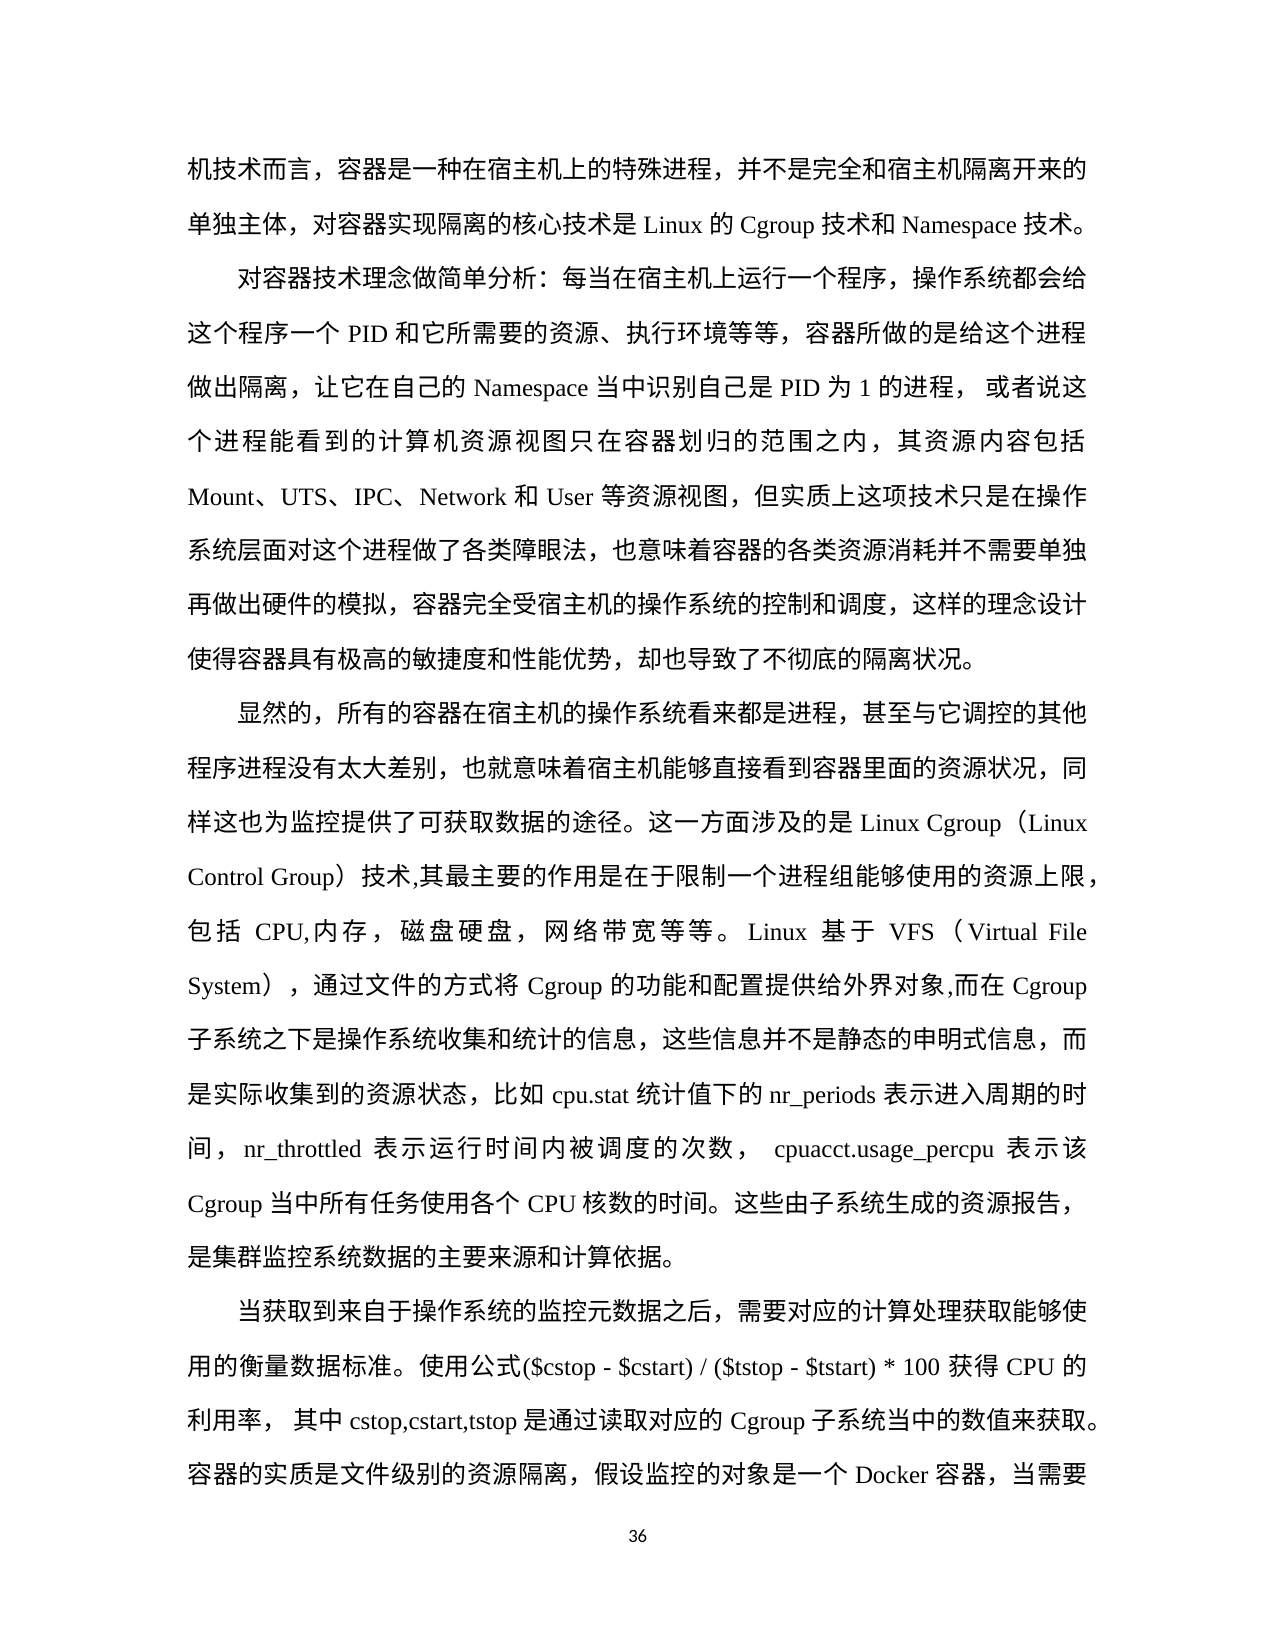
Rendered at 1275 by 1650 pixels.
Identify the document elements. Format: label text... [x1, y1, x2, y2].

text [187, 1292, 1087, 1491]
text 对容器技术理念做简单分析：每当在宿主机上运行一个程序，操作系统都会给这个程序一个 PID 和它所需要的资源、执行环境等等，容器所做的是给这个进程做出隔离，让它在自己的 Namespace 当中识别自己是 PID 为 1 的进程， 或者说这个进程能看到的计算机资源视图只在容器划归的范围之内，其资源内容包括 Mount、UTS、IPC、Network 和 User 等资源视图，但实质上这项技术只是在操作系统层面对这个进程做了各类障眼法，也意味着容器的各类资源消耗并不需要单独再做出硬件的模拟，容器完全受宿主机的操作系统的控制和调度，这样的理念设计使得容器具有极高的敏捷度和性能优势，却也导致了不彻底的隔离状况。 [187, 259, 1087, 676]
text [187, 150, 1087, 241]
text 显然的，所有的容器在宿主机的操作系统看来都是进程，甚至与它调控的其他程序进程没有太大差别，也就意味着宿主机能够直接看到容器里面的资源状况，同样这也为监控提供了可获取数据的途径。这一方面涉及的是 Linux Cgroup（Linux Control Group）技术,其最主要的作用是在于限制一个进程组能够使用的资源上限，包括 CPU,内存，磁盘硬盘，网络带宽等等。Linux 基于 VFS（Virtual File System），通过文件的方式将 Cgroup 的功能和配置提供给外界对象,而在 Cgroup 子系统之下是操作系统收集和统计的信息，这些信息并不是静态的申明式信息，而是实际收集到的资源状态，比如 cpu.stat 统计值下的nr_periods 表示进入周期的时间，nr_throttled 表示运行时间内被调度的次数， cpuacct.usage_percpu 表示该 Cgroup 当中所有任务使用各个 CPU 核数的时间。这些由子系统生成的资源报告，是集群监控系统数据的主要来源和计算依据。 [187, 694, 1087, 1274]
